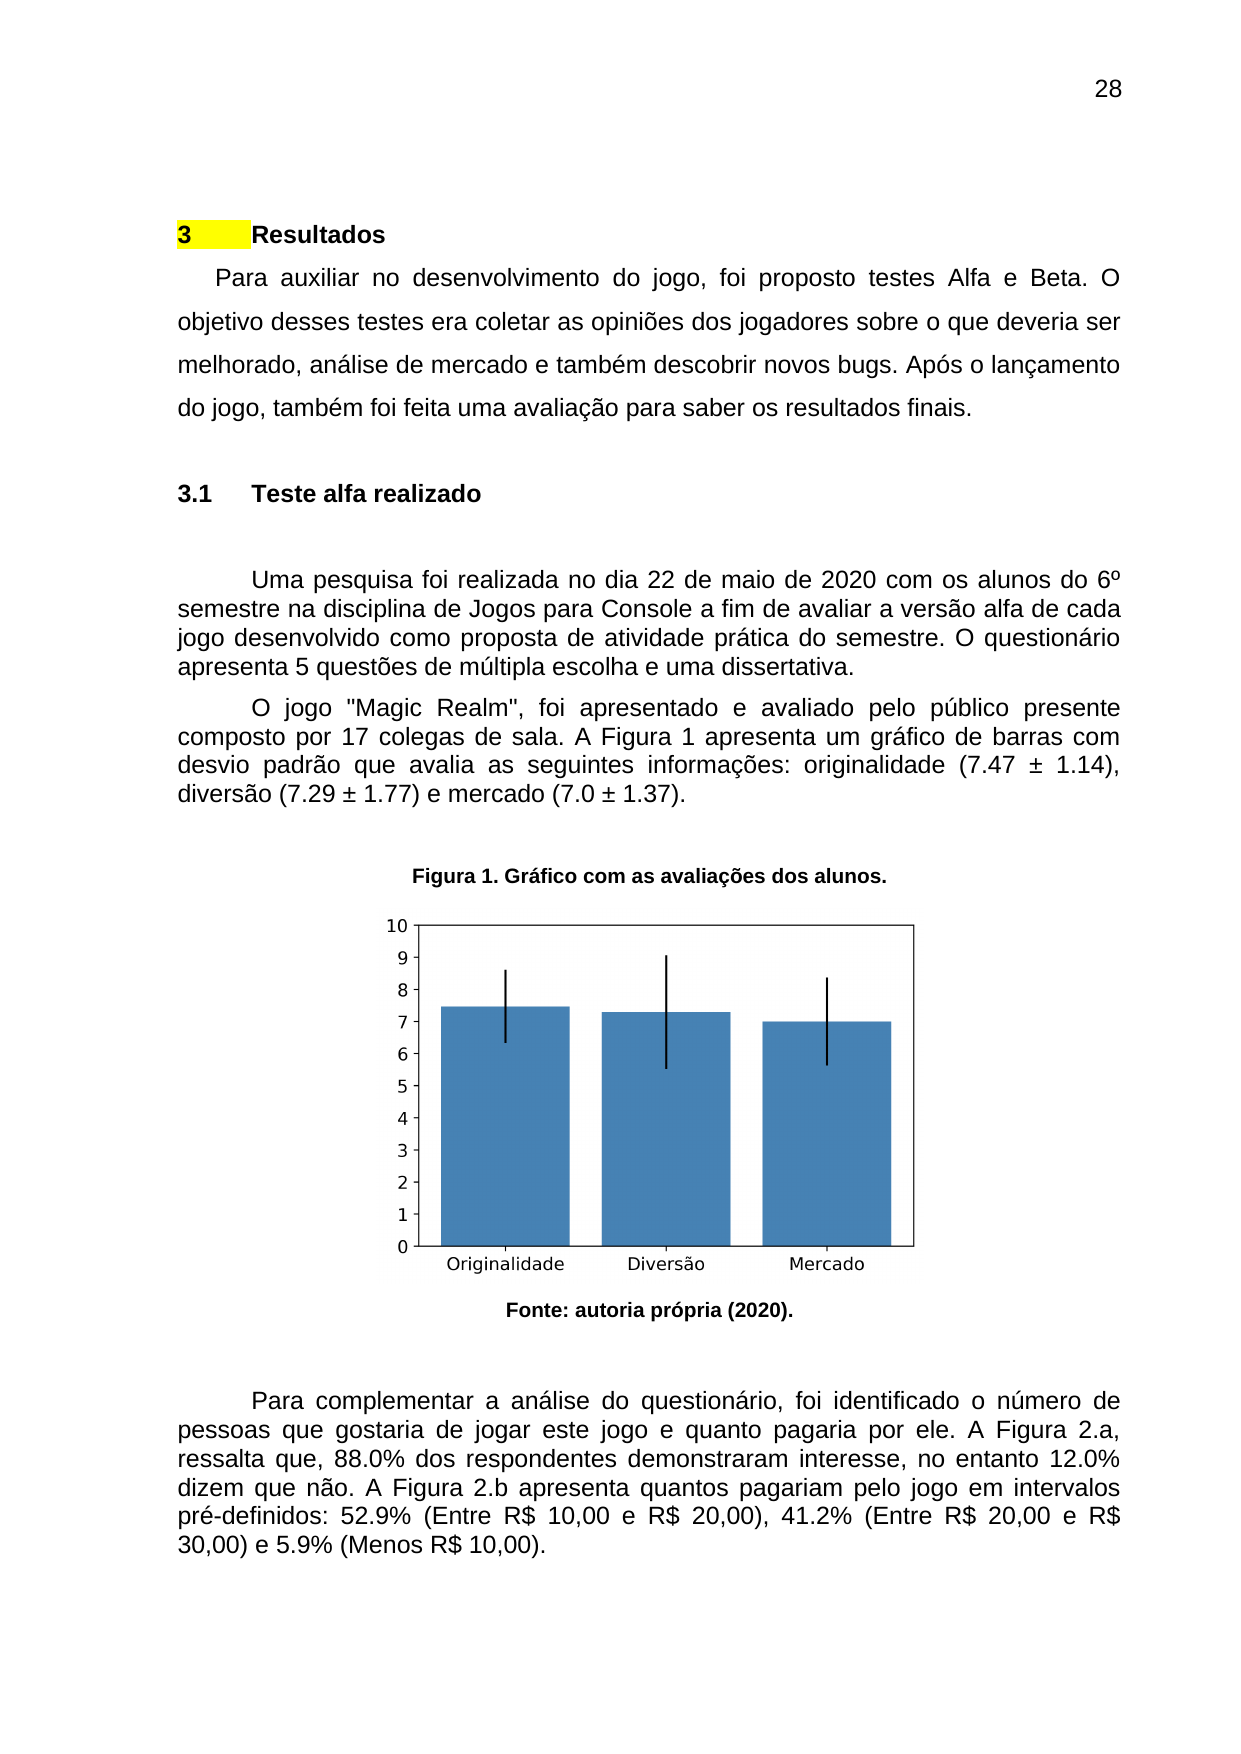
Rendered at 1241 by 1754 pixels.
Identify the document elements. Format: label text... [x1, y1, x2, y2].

text Uma pesquisa foi realizada no dia 22 de maio de 2020 com os alunos do 6º semestre na disciplina de Jogos para Console a fim de avaliar a versão alfa de cada jogo desenvolvido como proposta de atividade prática do semestre. O questionário apresenta 5 questões de múltipla escolha e uma dissertativa. [177, 565, 1122, 680]
picture [375, 908, 924, 1284]
text Fonte: autoria própria (2020). [177, 1298, 1122, 1322]
subtitle 3.1 Teste alfa realizado [177, 479, 1122, 508]
text Para auxiliar no desenvolvimento do jogo, foi proposto testes Alfa e Beta. O objetivo desses testes era coletar as opiniões dos jogadores sobre o que deveria ser melhorado, análise de mercado e também descobrir novos bugs. Após o lançamento do jogo, também foi feita uma avaliação para saber os resultados finais. [177, 263, 1122, 422]
text Figura 1. Gráfico com as avaliações dos alunos. [177, 863, 1122, 887]
text Para complementar a análise do questionário, foi identificado o número de pessoas que gostaria de jogar este jogo e quanto pagaria por ele. A Figura 2.a, ressalta que, 88.0% dos respondentes demonstraram interesse, no entanto 12.0% dizem que não. A Figura 2.b apresenta quantos pagariam pelo jogo em intervalos pré-definidos: 52.9% (Entre R$ 10,00 e R$ 20,00), 41.2% (Entre R$ 20,00 e R$ 30,00) e 5.9% (Menos R$ 10,00). [177, 1386, 1122, 1559]
subtitle 3 Resultados [251, 220, 1122, 249]
text O jogo "Magic Realm", foi apresentado e avaliado pelo público presente composto por 17 colegas de sala. A Figura 1 apresenta um gráfico de barras com desvio padrão que avalia as seguintes informações: originalidade (7.47 ± 1.14), diversão (7.29 ± 1.77) e mercado (7.0 ± 1.37). [177, 693, 1122, 808]
